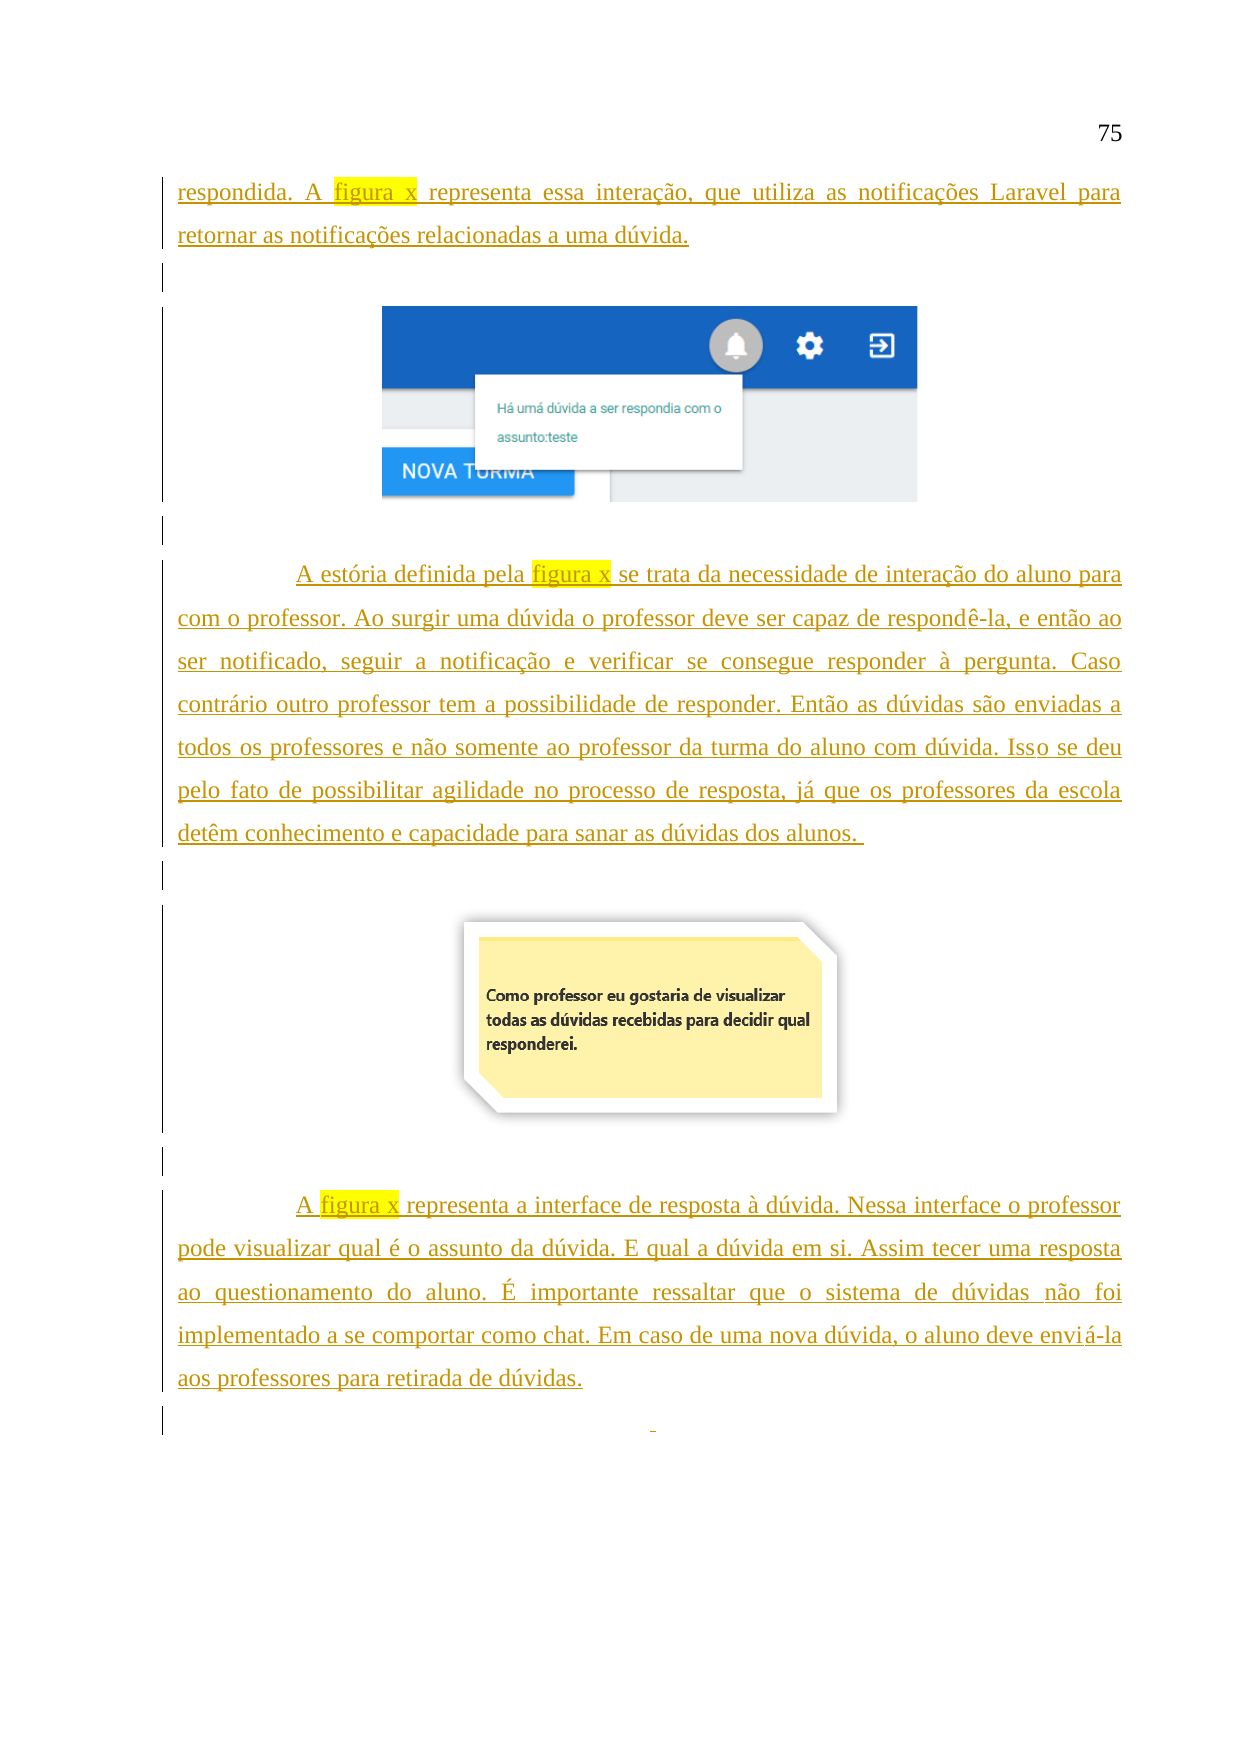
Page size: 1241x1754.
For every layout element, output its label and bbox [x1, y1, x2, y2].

picture [479, 937, 822, 1098]
picture [382, 306, 918, 502]
